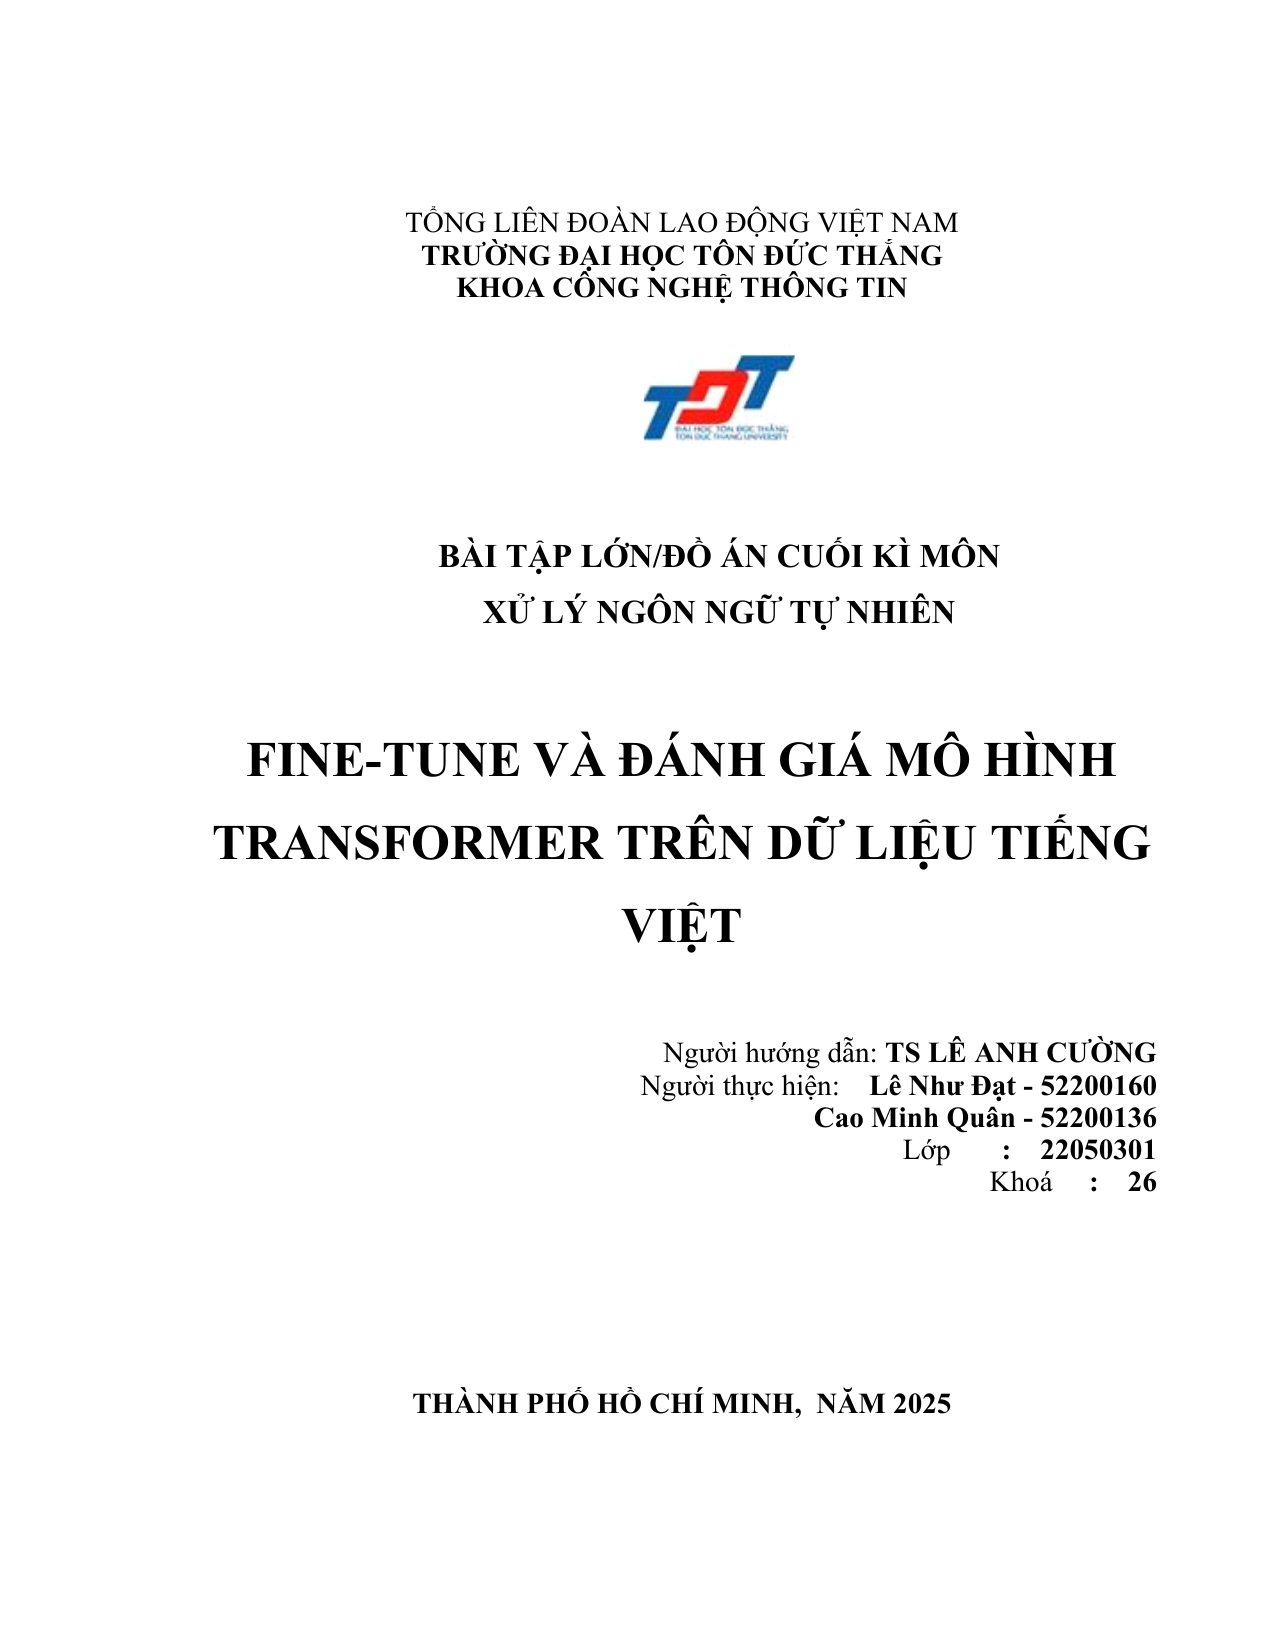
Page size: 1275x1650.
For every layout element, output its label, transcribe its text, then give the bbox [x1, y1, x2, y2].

text KHOA CÔNG NGHỆ THÔNG TIN [207, 271, 1157, 304]
picture [643, 331, 795, 474]
text Lớp : 22050301 [207, 1133, 1157, 1166]
text BÀI TẬP LỚN/ĐỒ ÁN CUỐI KÌ MÔN [207, 538, 1157, 575]
text XỬ LÝ NGÔN NGỮ TỰ NHIÊN [207, 593, 1157, 630]
text Người thực hiện: Lê Như Đạt - 52200160 [207, 1069, 1157, 1101]
text Người hướng dẫn: TS LÊ ANH CƯỜNG [207, 1037, 1157, 1069]
text FINE-TUNE VÀ ĐÁNH GIÁ MÔ HÌNH TRANSFORMER TRÊN DỮ LIỆU TIẾNG VIỆT [207, 732, 1157, 953]
text Cao Minh Quân - 52200136 [207, 1101, 1157, 1133]
text Khoá : 26 [207, 1166, 1157, 1198]
text THÀNH PHỐ HỒ CHÍ MINH, NĂM 2025 [207, 1387, 1157, 1419]
text TRƯỜNG ĐẠI HỌC TÔN ĐỨC THẮNG [207, 239, 1157, 271]
text TỔNG LIÊN ĐOÀN LAO ĐỘNG VIỆT NAM [207, 207, 1157, 239]
